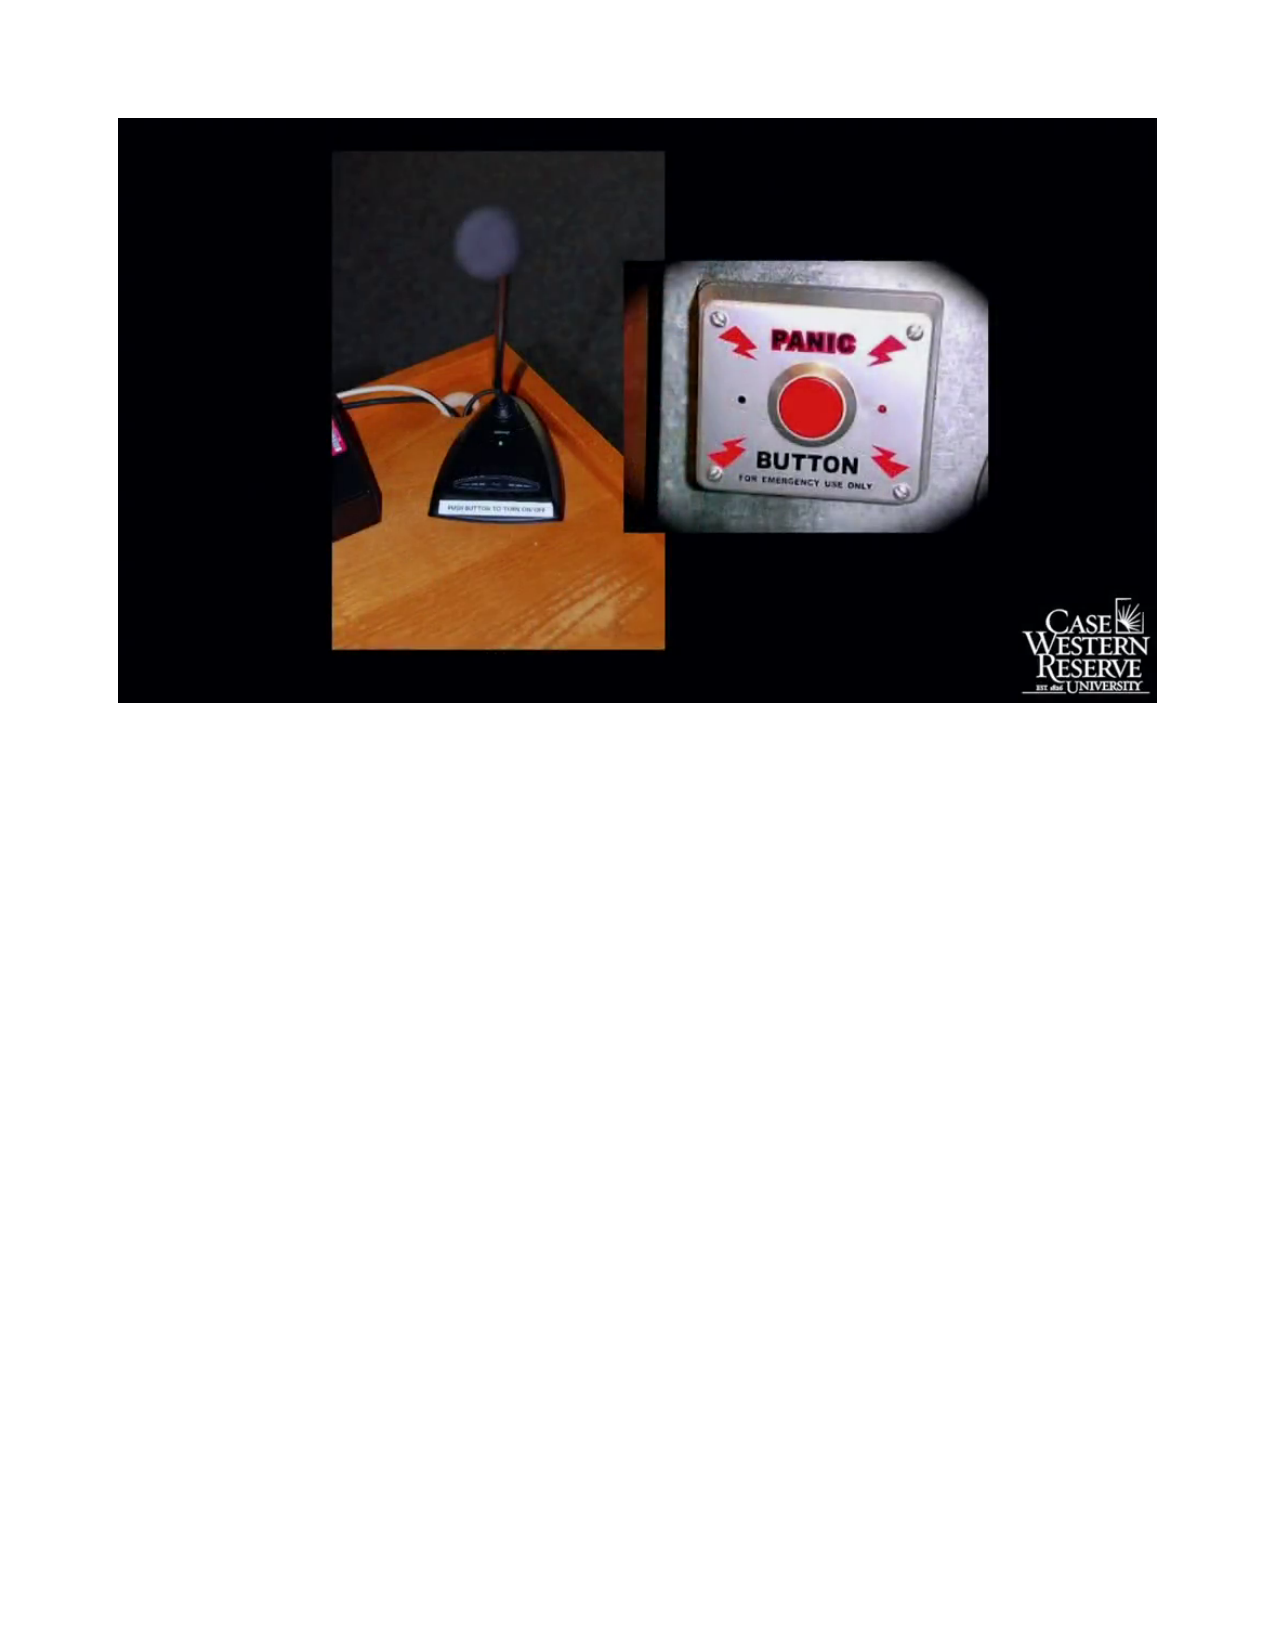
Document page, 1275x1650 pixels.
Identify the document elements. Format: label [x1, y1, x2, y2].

picture [118, 118, 1157, 703]
